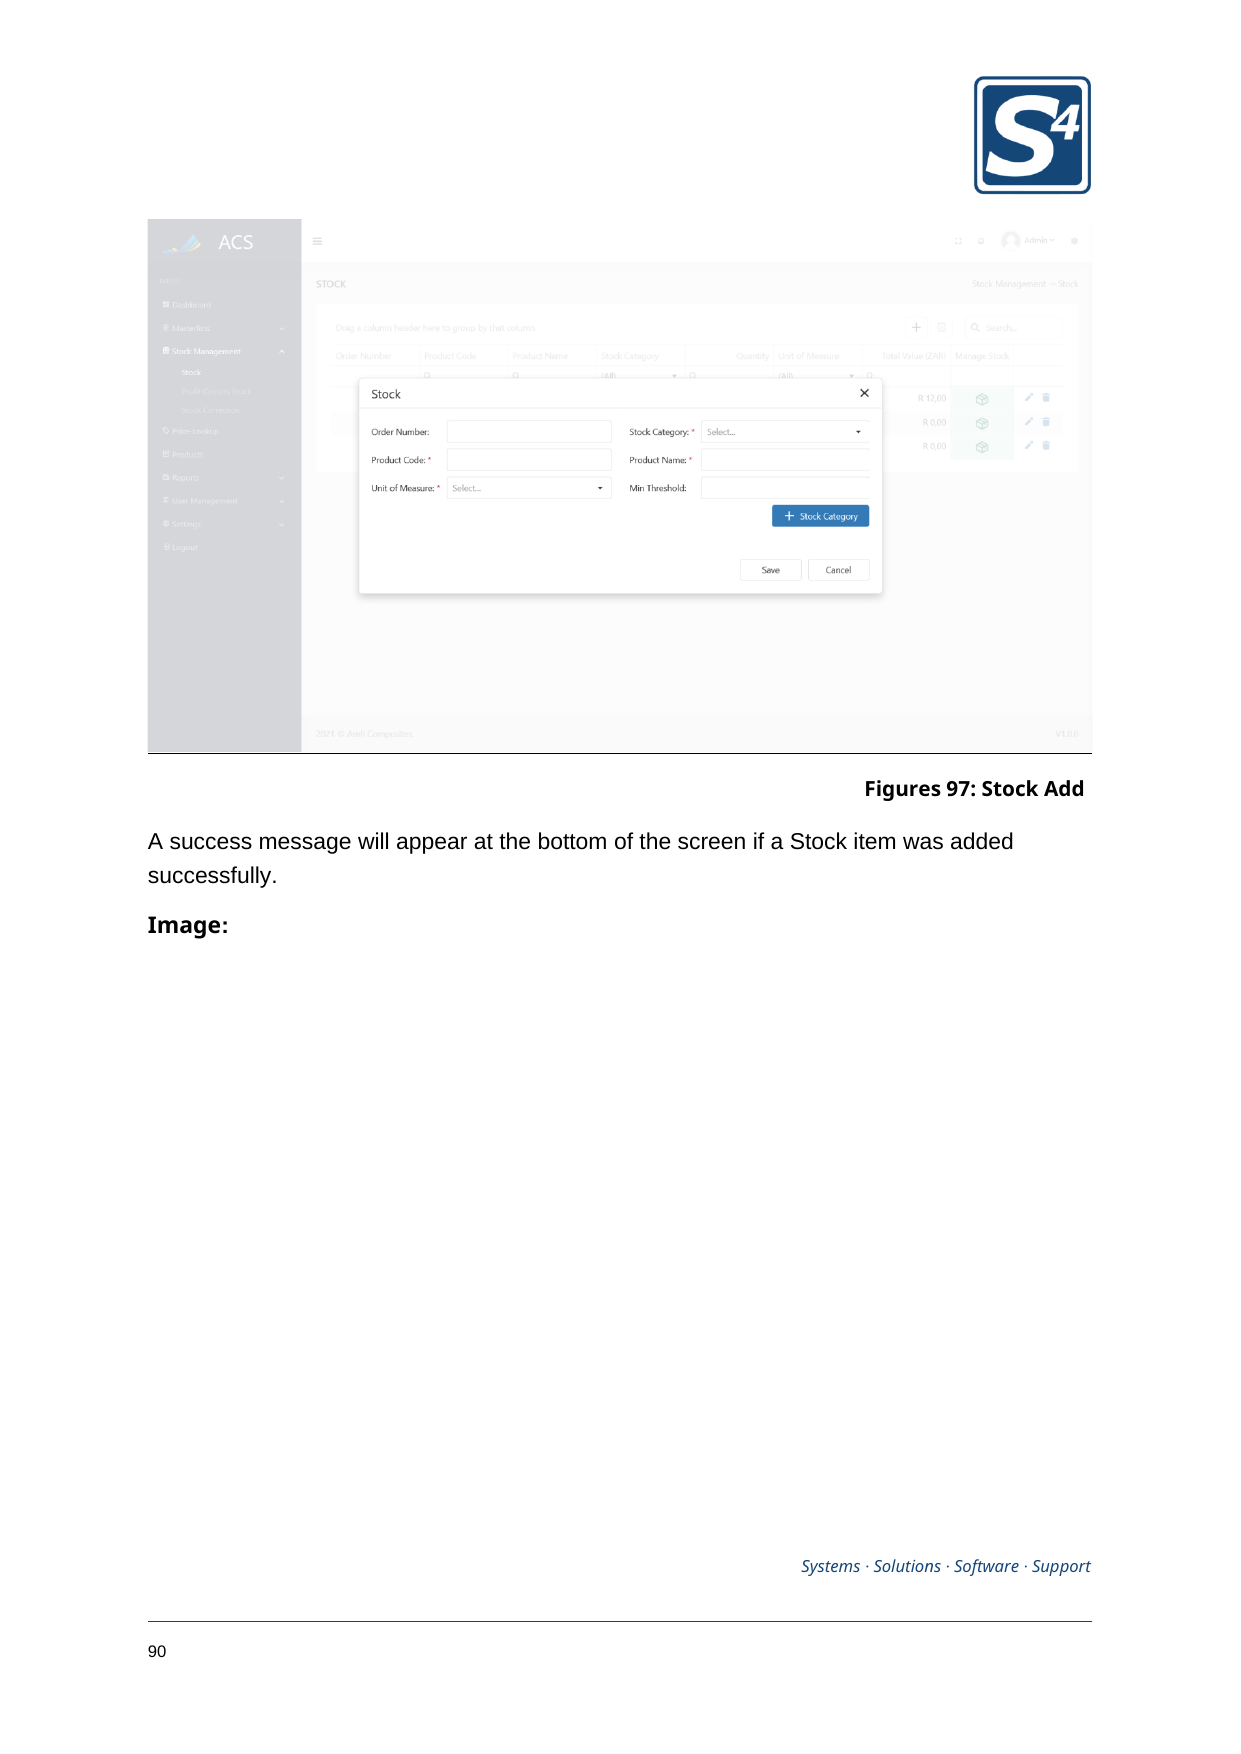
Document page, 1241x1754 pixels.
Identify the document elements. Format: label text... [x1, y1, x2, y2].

text A success message will appear at the bottom of the screen if a Stock item was added successfully. [148, 828, 1092, 889]
text Image: [148, 909, 1092, 940]
text Figures 97: Stock Add [797, 774, 1092, 803]
picture [972, 75, 1093, 196]
picture [147, 219, 1093, 752]
